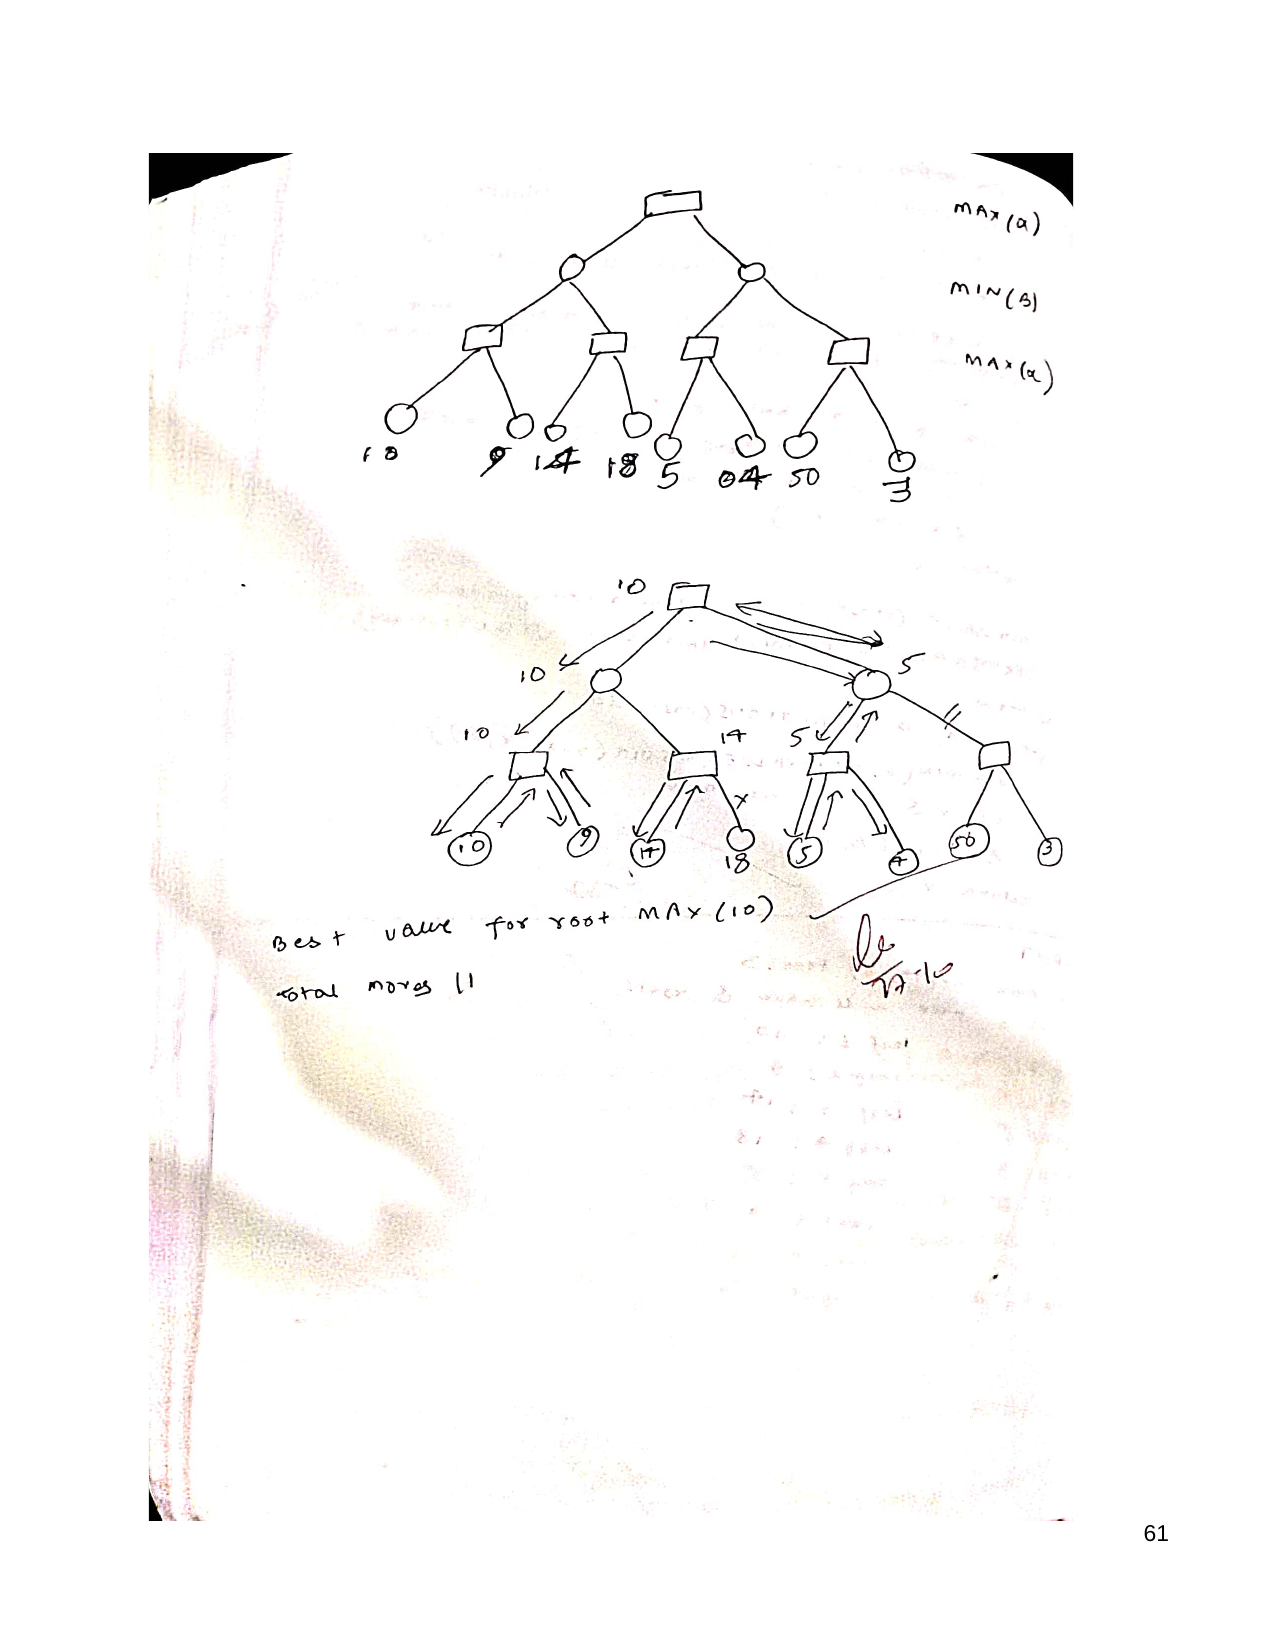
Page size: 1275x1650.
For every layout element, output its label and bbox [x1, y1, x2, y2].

picture [148, 153, 1074, 1521]
